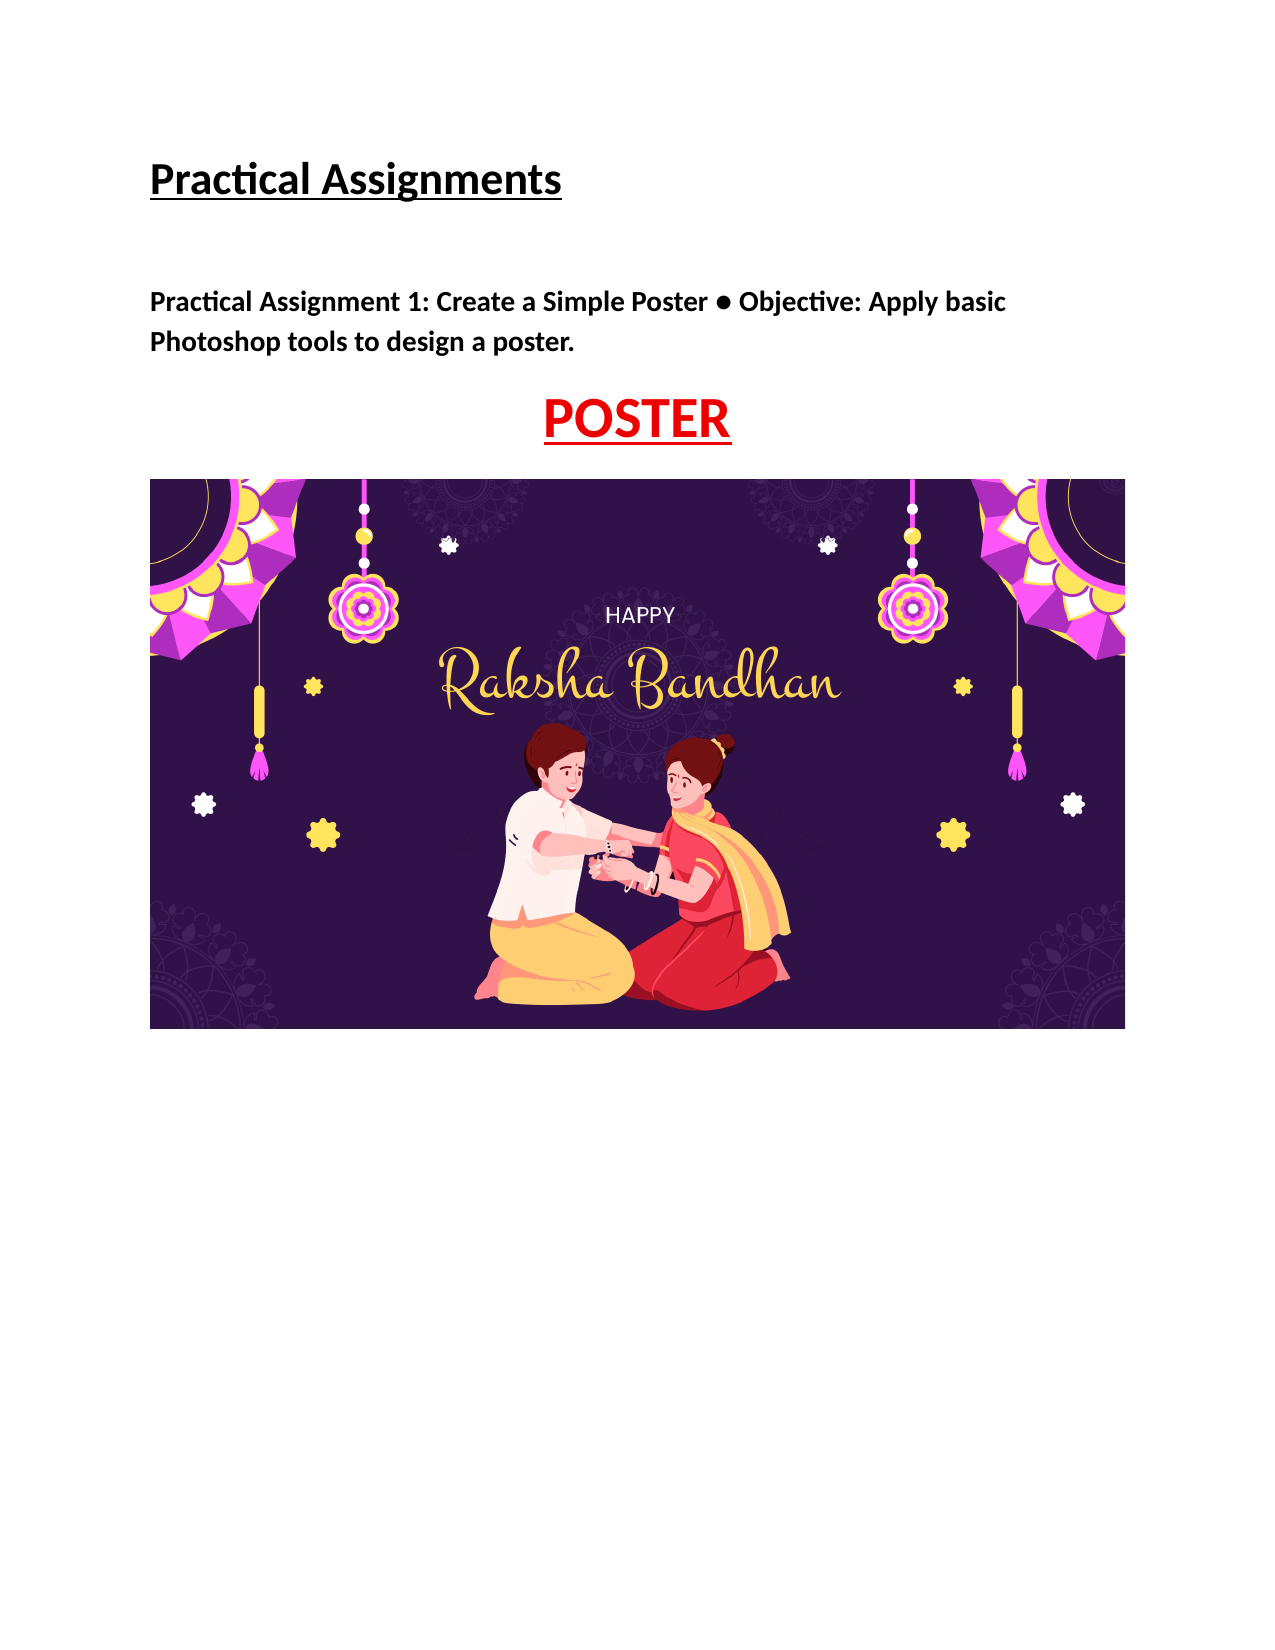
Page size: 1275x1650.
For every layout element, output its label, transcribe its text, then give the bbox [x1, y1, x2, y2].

text Practical Assignment 1: Create a Simple Poster ● Objective: Apply basic Photoshop tools to design a poster. [150, 283, 1125, 359]
picture [150, 479, 1125, 1029]
text Practical Assignments [150, 150, 1125, 206]
text POSTER [150, 381, 1125, 452]
